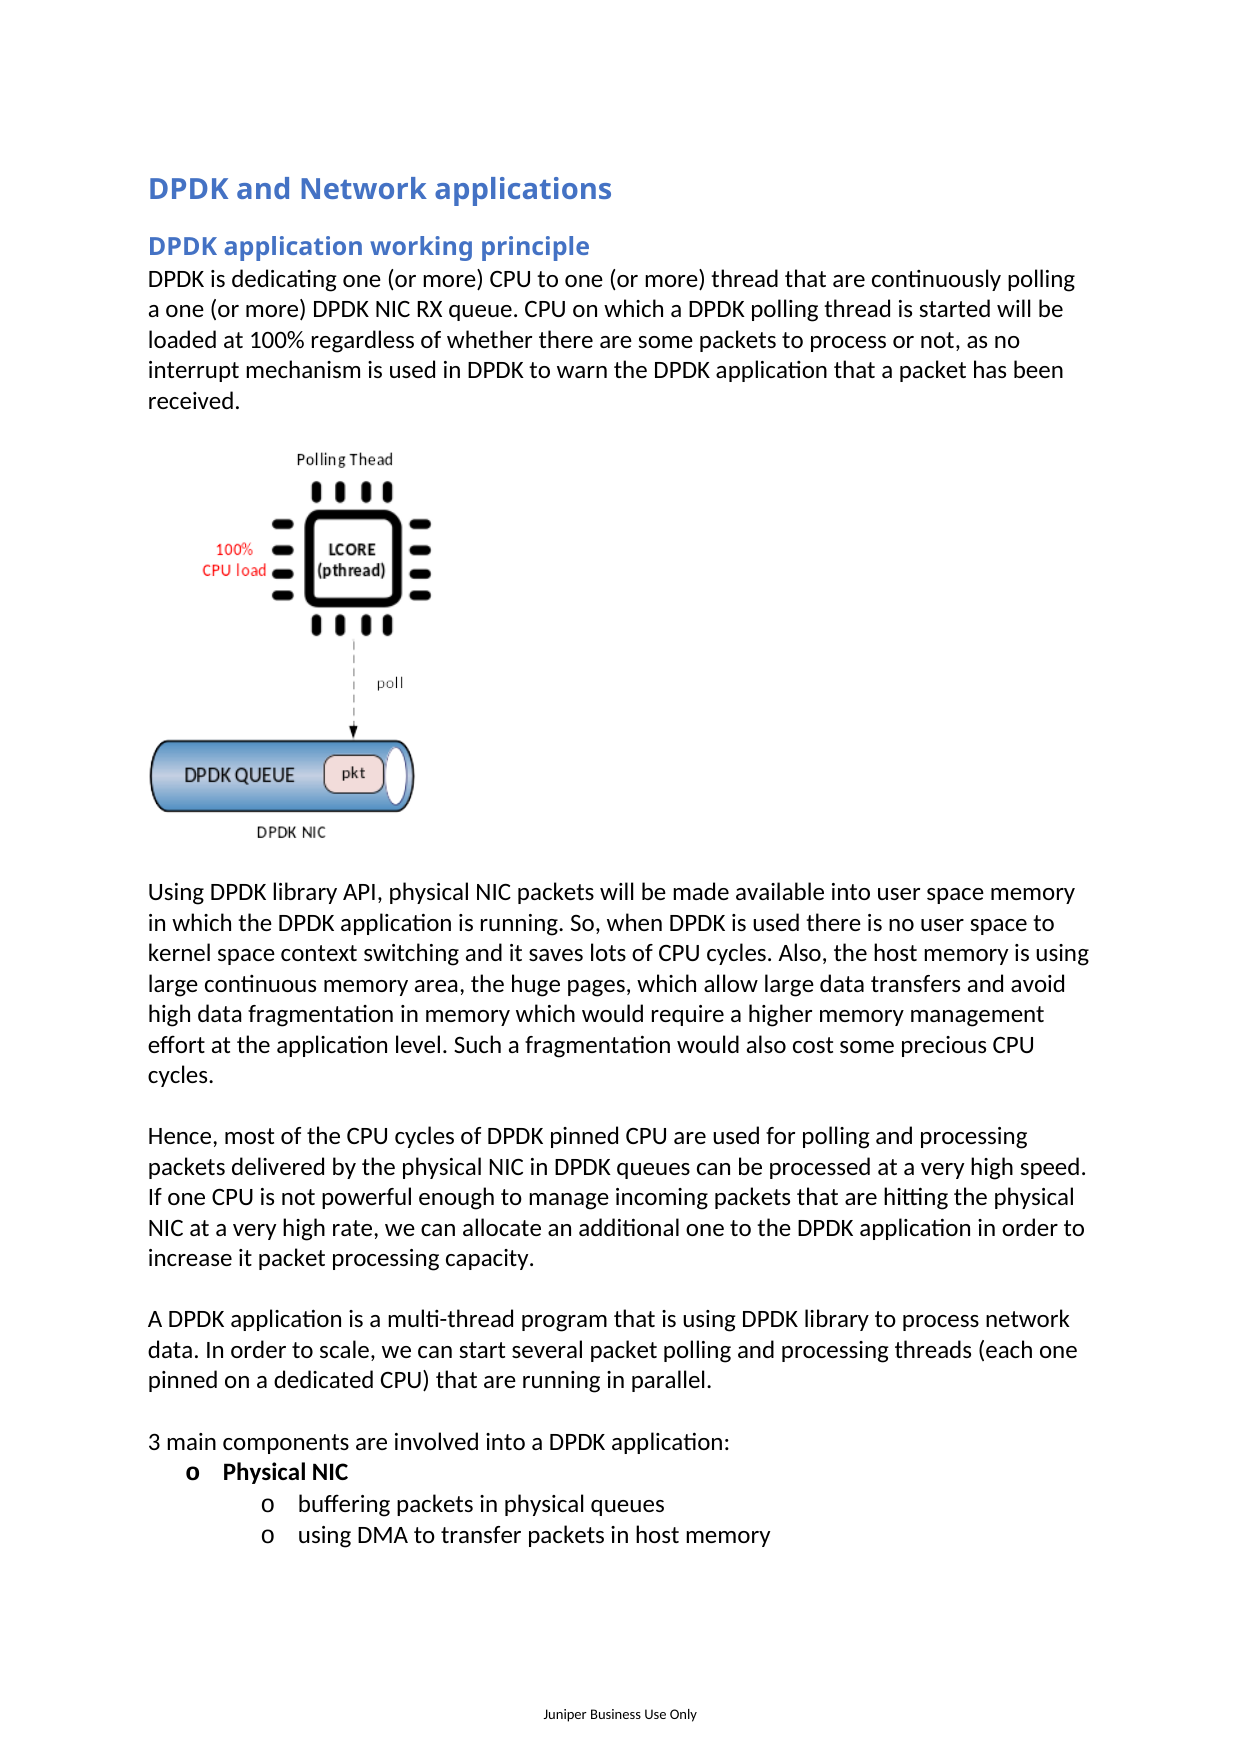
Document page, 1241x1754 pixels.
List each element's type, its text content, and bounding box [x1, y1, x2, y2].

list buffering packets in physical queues [260, 1488, 1093, 1520]
text A DPDK application is a multi-thread program that is using DPDK library to process network data. In order to scale, we can start several packet polling and processing threads (each one pinned on a dedicated CPU) that are running in parallel. [148, 1303, 1093, 1395]
text Using DPDK library API, physical NIC packets will be made available into user space memory in which the DPDK application is running. So, when DPDK is used there is no user space to kernel space context switching and it saves lots of CPU cycles. Also, the host memory is using large continuous memory area, the huge pages, which allow large data transfers and avoid high data fragmentation in memory which would require a higher memory management effort at the application level. Such a fragmentation would also cost some precious CPU cycles. [148, 876, 1093, 1090]
text Hence, most of the CPU cycles of DPDK pinned CPU are used for polling and processing packets delivered by the physical NIC in DPDK queues can be processed at a very high speed. If one CPU is not powerful enough to manage incoming packets that are hitting the physical NIC at a very high rate, we can allocate an additional one to the DPDK application in order to increase it packet processing capacity. [148, 1120, 1093, 1273]
subtitle DPDK and Network applications [148, 168, 1093, 208]
text DPDK is dedicating one (or more) CPU to one (or more) thread that are continuously polling a one (or more) DPDK NIC RX queue. CPU on which a DPDK polling thread is started will be loaded at 100% regardless of whether there are some packets to process or not, as no interrupt mechanism is used in DPDK to warn the DPDK application that a packet has been received. [148, 263, 1093, 416]
text 3 main components are involved into a DPDK application: [148, 1426, 1093, 1456]
subtitle DPDK application working principle [148, 229, 1093, 263]
list Physical NIC [185, 1456, 1093, 1488]
list using DMA to transfer packets in host memory [260, 1520, 1093, 1551]
